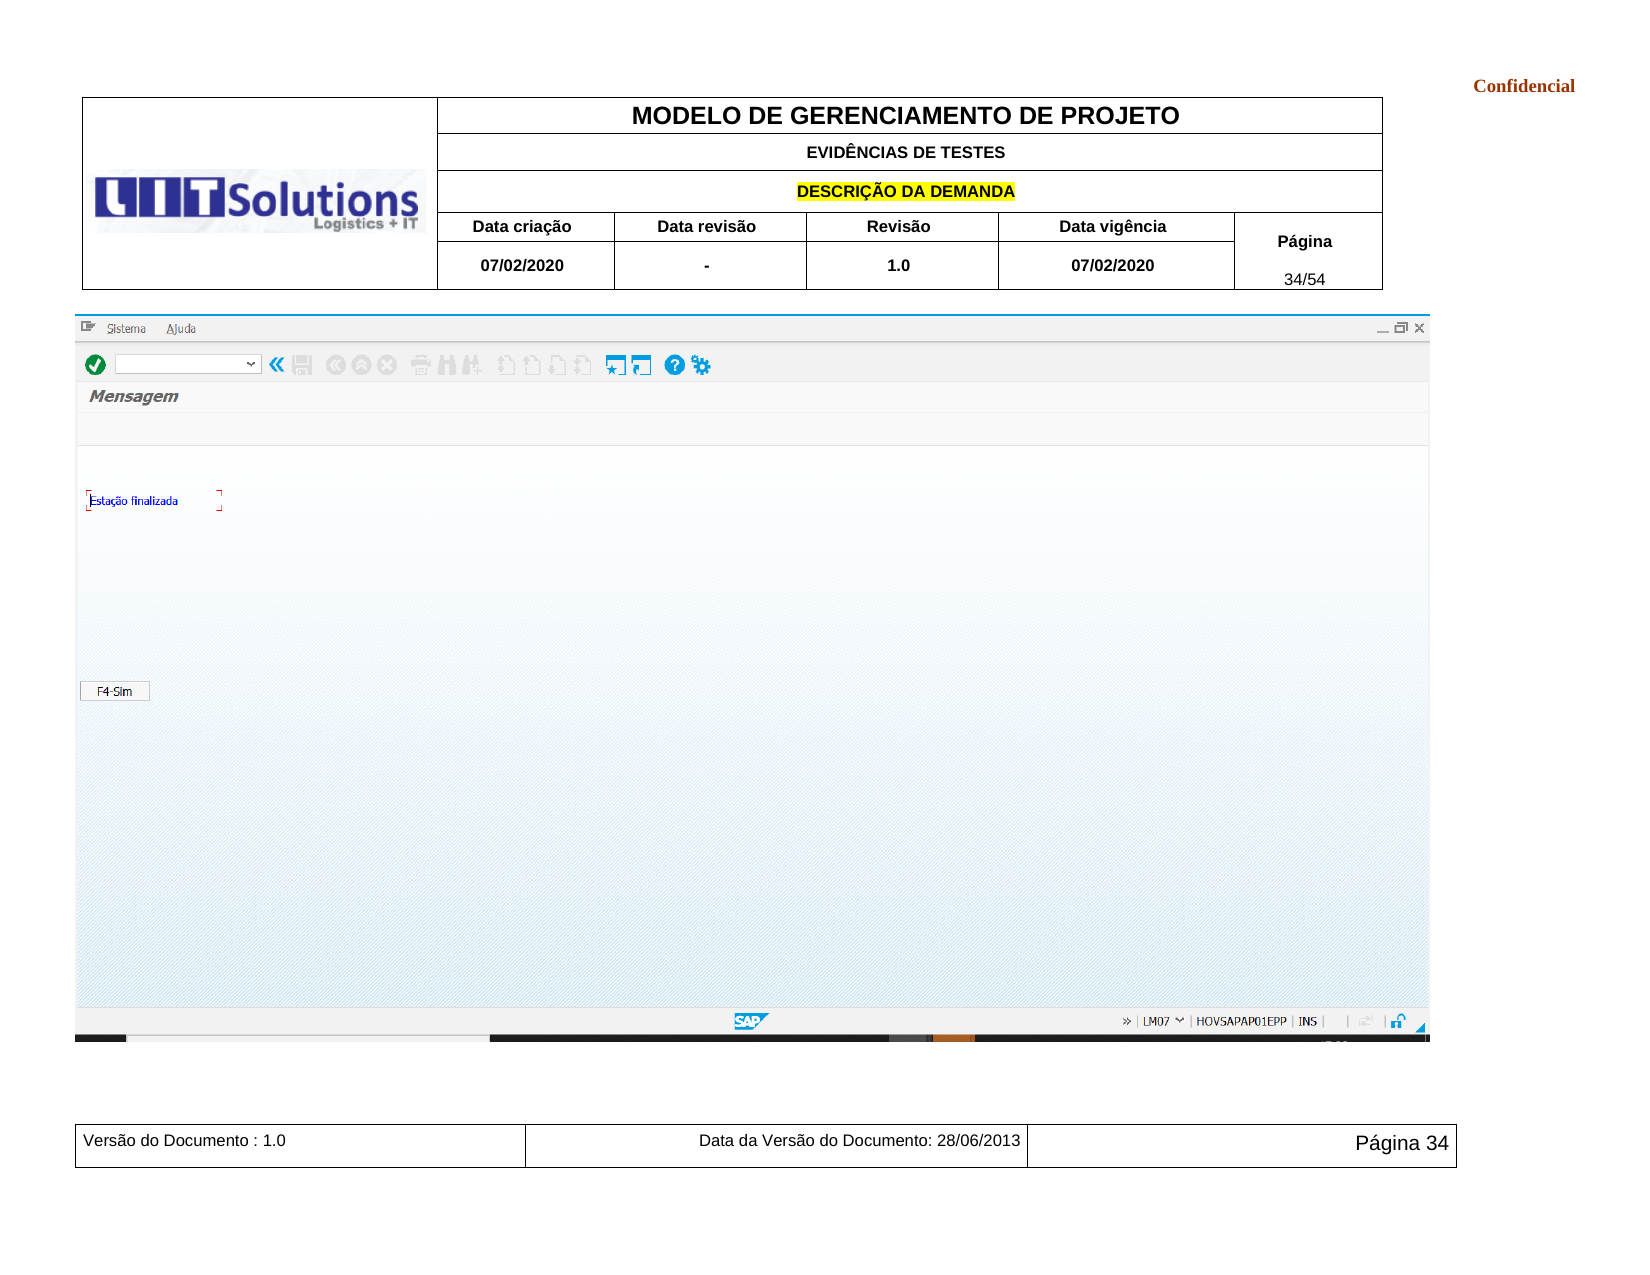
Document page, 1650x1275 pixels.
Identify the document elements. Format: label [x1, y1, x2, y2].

picture [75, 317, 1430, 1042]
picture [86, 169, 427, 233]
